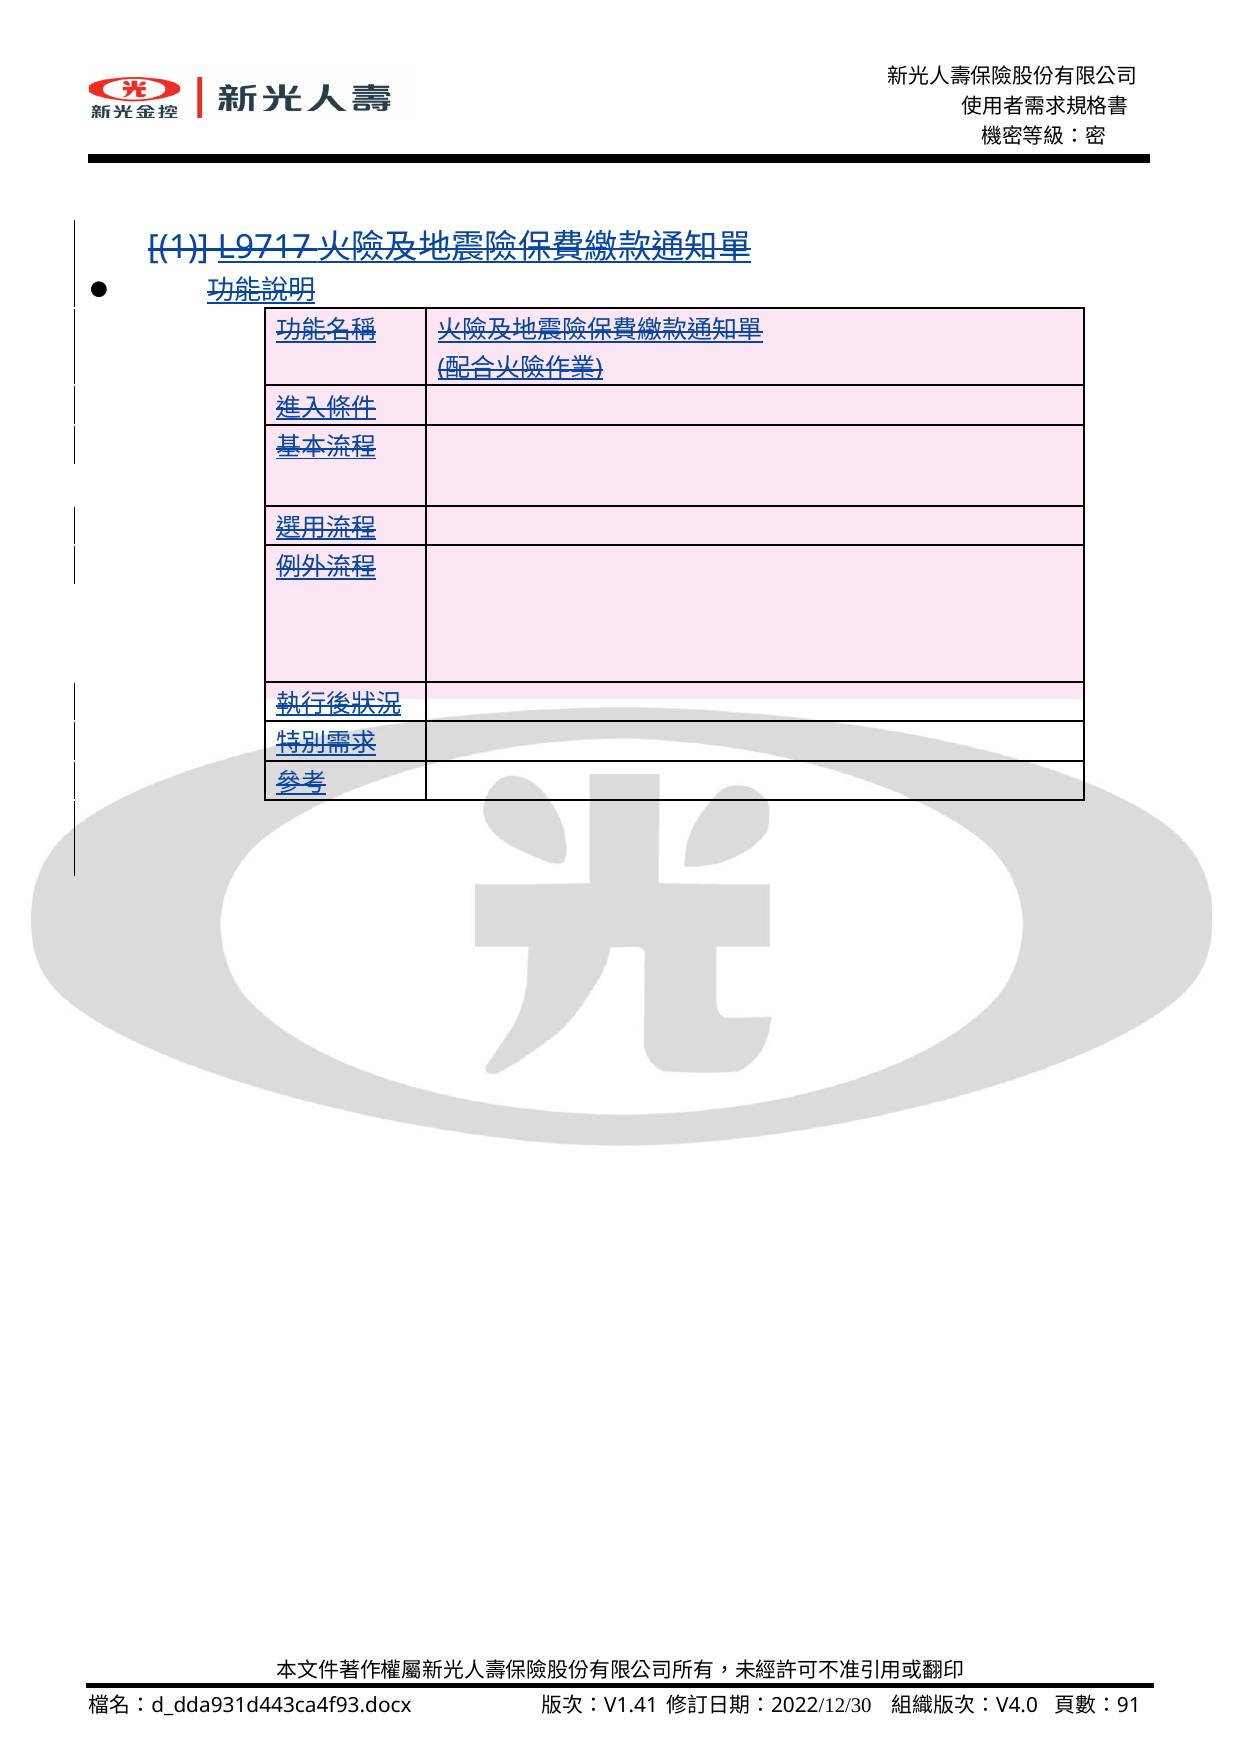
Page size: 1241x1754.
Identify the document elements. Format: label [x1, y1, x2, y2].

picture [427, 699, 1083, 720]
picture [344, 707, 358, 714]
picture [289, 707, 298, 714]
picture [369, 699, 388, 705]
picture [427, 762, 1083, 799]
picture [308, 707, 319, 714]
picture [298, 707, 306, 714]
picture [340, 699, 358, 705]
picture [332, 699, 339, 705]
picture [88, 61, 414, 118]
picture [427, 722, 1083, 760]
picture [284, 707, 290, 714]
picture [266, 762, 425, 799]
picture [266, 722, 425, 760]
picture [332, 707, 339, 714]
picture [308, 699, 319, 705]
picture [371, 707, 381, 714]
picture [385, 707, 394, 714]
picture [266, 699, 425, 720]
picture [320, 707, 330, 714]
picture [321, 699, 330, 705]
picture [380, 707, 388, 714]
picture [362, 707, 373, 714]
picture [25, 699, 1215, 1152]
picture [297, 699, 306, 705]
